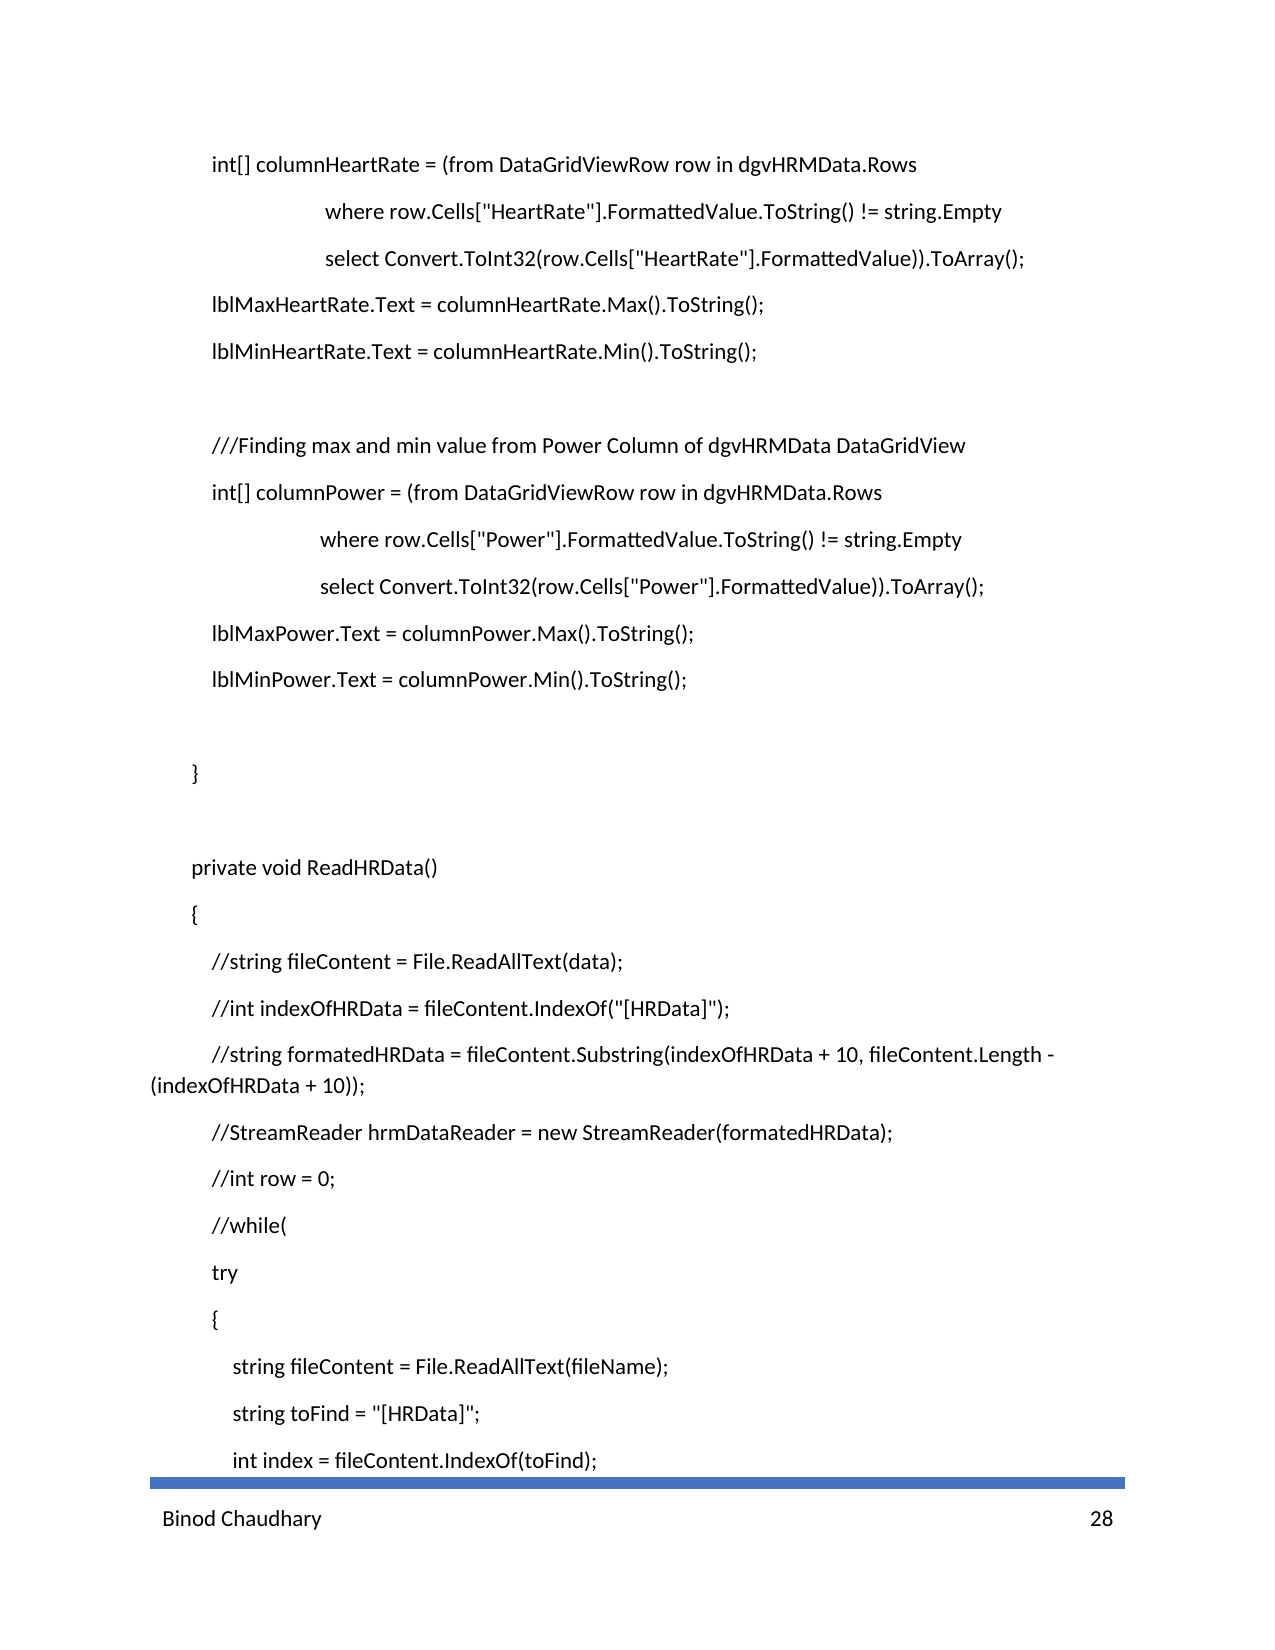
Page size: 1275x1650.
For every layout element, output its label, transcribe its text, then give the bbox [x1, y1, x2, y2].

text { [150, 900, 1125, 928]
text //string fileContent = File.ReadAllText(data); [150, 947, 1125, 975]
text //while( [150, 1211, 1125, 1239]
text try [150, 1258, 1125, 1286]
text where row.Cells["HeartRate"].FormattedValue.ToString() != string.Empty [150, 197, 1125, 225]
text int[] columnHeartRate = (from DataGridViewRow row in dgvHRMData.Rows [150, 150, 1125, 178]
text //string formatedHRData = fileContent.Substring(indexOfHRData + 10, fileContent.Length - (indexOfHRData + 10)); [150, 1041, 1125, 1099]
text int[] columnPower = (from DataGridViewRow row in dgvHRMData.Rows [150, 478, 1125, 506]
text lblMinHeartRate.Text = columnHeartRate.Min().ToString(); [150, 337, 1125, 366]
text { [150, 1305, 1125, 1333]
text //StreamReader hrmDataReader = new StreamReader(formatedHRData); [150, 1118, 1125, 1146]
text lblMaxPower.Text = columnPower.Max().ToString(); [150, 619, 1125, 647]
text lblMaxHeartRate.Text = columnHeartRate.Max().ToString(); [150, 291, 1125, 319]
text private void ReadHRData() [150, 853, 1125, 881]
text string fileContent = File.ReadAllText(fileName); [150, 1352, 1125, 1380]
text ///Finding max and min value from Power Column of dgvHRMData DataGridView [150, 431, 1125, 459]
text //int row = 0; [150, 1164, 1125, 1193]
text //int indexOfHRData = fileContent.IndexOf("[HRData]"); [150, 994, 1125, 1022]
text lblMinPower.Text = columnPower.Min().ToString(); [150, 666, 1125, 694]
text int index = fileContent.IndexOf(toFind); [150, 1446, 1125, 1474]
text where row.Cells["Power"].FormattedValue.ToString() != string.Empty [150, 525, 1125, 553]
text string toFind = "[HRData]"; [150, 1399, 1125, 1427]
text select Convert.ToInt32(row.Cells["Power"].FormattedValue)).ToArray(); [150, 572, 1125, 600]
text select Convert.ToInt32(row.Cells["HeartRate"].FormattedValue)).ToArray(); [150, 244, 1125, 272]
text } [150, 759, 1125, 787]
